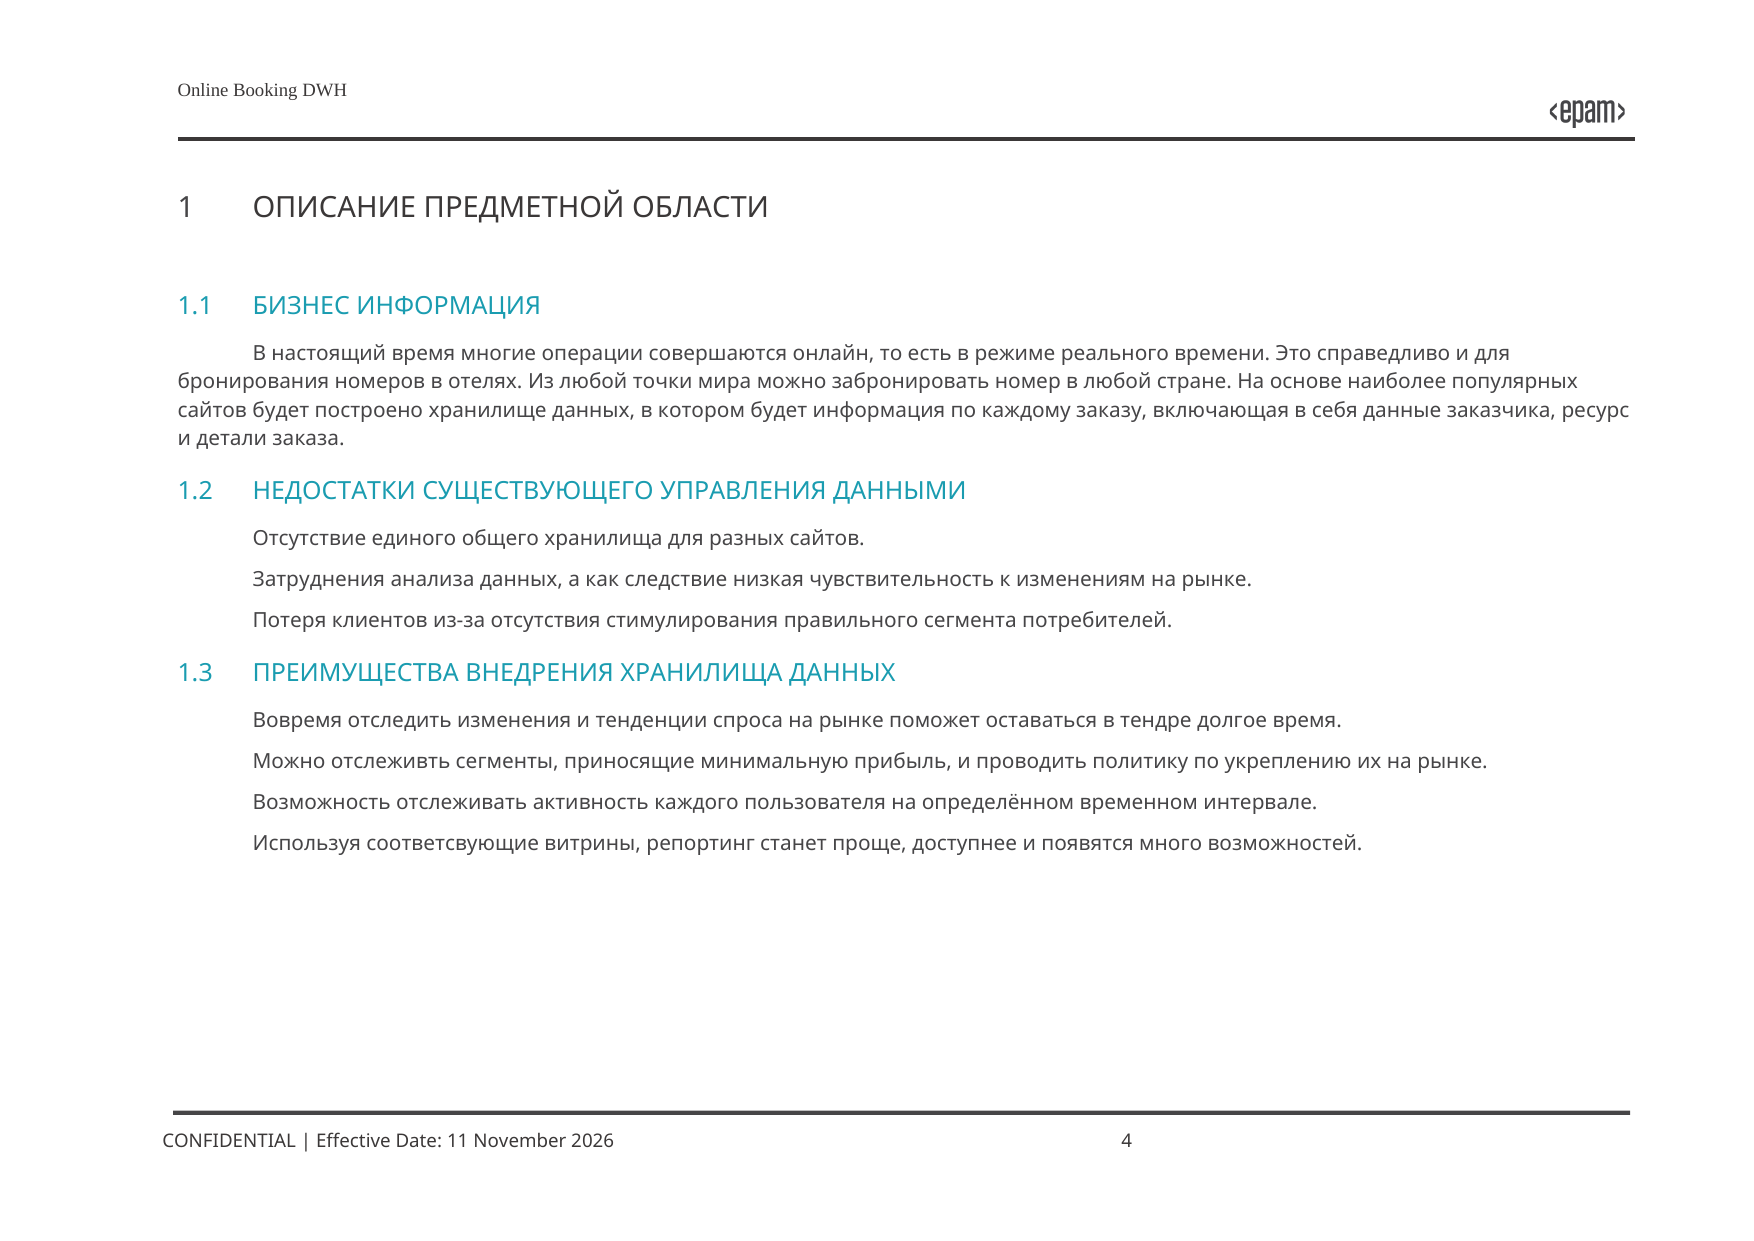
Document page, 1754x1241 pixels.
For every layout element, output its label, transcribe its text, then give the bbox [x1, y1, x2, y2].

text Можно отслеживть сегменты, приносящие минимальную прибыль, и проводить политику по укреплению их на рынке. [252, 746, 1636, 775]
subtitle Описание предметной области [177, 186, 1636, 226]
text В настоящий время многие операции совершаются онлайн, то есть в режиме реального времени. Это справедливо и для бронирования номеров в отелях. Из любой точки мира можно забронировать номер в любой стране. На основе наиболее популярных сайтов будет построено хранилище данных, в котором будет информация по каждому заказу, включающая в себя данные заказчика, ресурс и детали заказа. [177, 338, 1636, 452]
text Возможность отслеживать активность каждого пользователя на определённом временном интервале. [252, 787, 1636, 816]
subtitle Преимущества внедрения хранилища данных [177, 654, 1636, 689]
text Вовремя отследить изменения и тенденции спроса на рынке поможет оставаться в тендре долгое время. [252, 705, 1636, 734]
text Используя соответсвующие витрины, репортинг станет проще, доступнее и появятся много возможностей. [252, 828, 1636, 857]
text Отсутствие единого общего хранилища для разных сайтов. [252, 523, 1636, 552]
text Затруднения анализа данных, а как следствие низкая чувствительность к изменениям на рынке. [252, 564, 1636, 593]
text Потеря клиентов из-за отсутствия стимулирования правильного сегмента потребителей. [252, 605, 1636, 634]
subtitle Недостатки существующего управления данными [177, 473, 1636, 507]
subtitle Бизнес информация [177, 287, 1636, 321]
